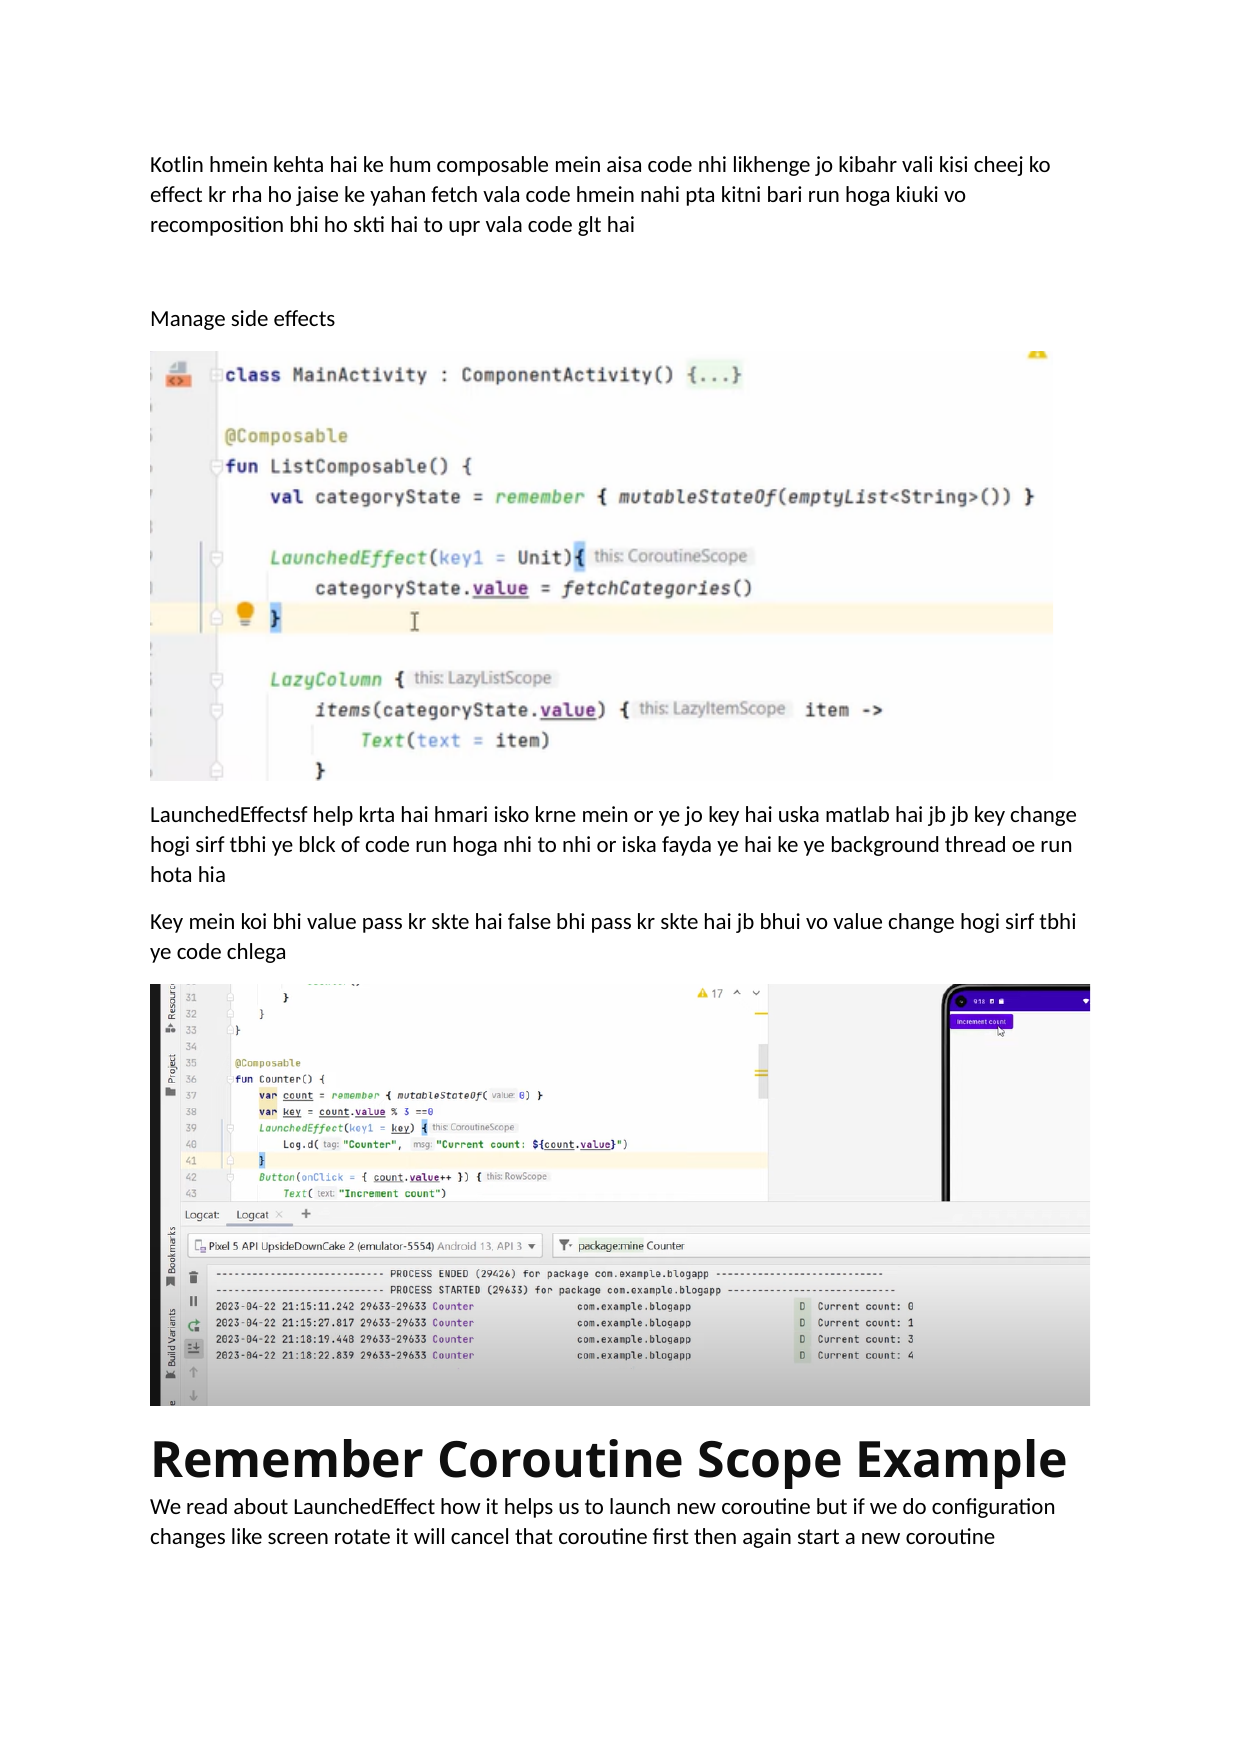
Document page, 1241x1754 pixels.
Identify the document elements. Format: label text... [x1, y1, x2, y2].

text LaunchedEffectsf help krta hai hmari isko krne mein or ye jo key hai uska matlab hai jb jb key change hogi sirf tbhi ye blck of code run hoga nhi to nhi or iska fayda ye hai ke ye background thread oe run hota hia [150, 800, 1090, 888]
text Manage side effects [150, 304, 1090, 332]
picture [150, 984, 1091, 1406]
text Key mein koi bhi value pass kr skte hai false bhi pass kr skte hai jb bhui vo value change hogi sirf tbhi ye code chlega [150, 907, 1090, 965]
picture [150, 351, 1054, 781]
subtitle Remember Coroutine Scope Example [150, 1424, 1090, 1492]
text Kotlin hmein kehta hai ke hum composable mein aisa code nhi likhenge jo kibahr vali kisi cheej ko effect kr rha ho jaise ke yahan fetch vala code hmein nahi pta kitni bari run hoga kiuki vo recomposition bhi ho skti hai to upr vala code glt hai [150, 150, 1090, 238]
text We read about LaunchedEffect how it helps us to launch new coroutine but if we do configuration changes like screen rotate it will cancel that coroutine first then again start a new coroutine [150, 1492, 1090, 1551]
